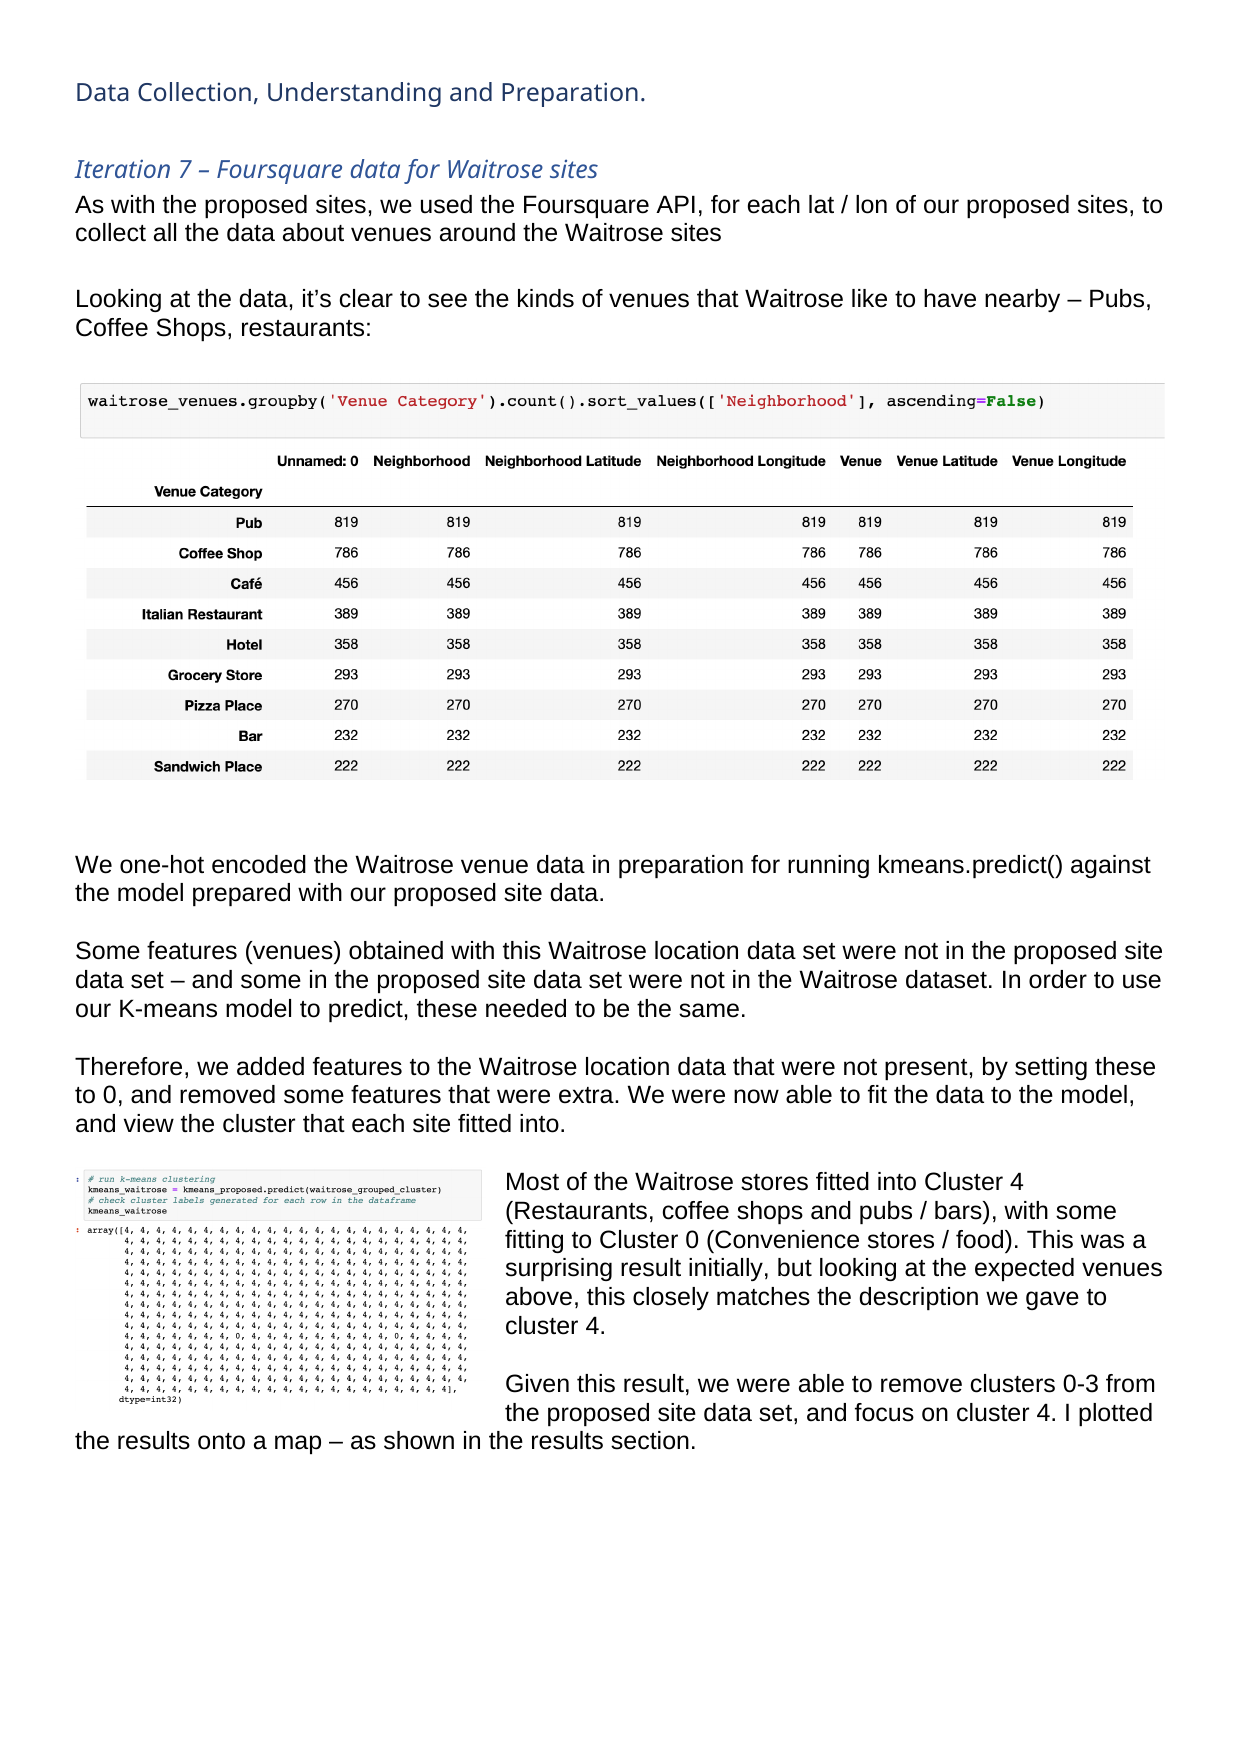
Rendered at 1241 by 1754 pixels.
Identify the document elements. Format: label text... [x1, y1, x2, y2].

subtitle Iteration 7 – Foursquare data for Waitrose sites [75, 151, 1165, 186]
picture [75, 378, 1165, 780]
subtitle We one-hot encoded the Waitrose venue data in preparation for running kmeans.predict() against the model prepared with our proposed site data. [75, 850, 1165, 907]
text Given this result, we were able to remove clusters 0-3 from the proposed site data set, and focus on cluster 4. I plotted the results onto a map – as shown in the results section. [75, 1369, 1165, 1455]
subtitle Data Collection, Understanding and Preparation. [75, 75, 1165, 109]
picture [75, 1167, 486, 1411]
subtitle As with the proposed sites, we used the Foursquare API, for each lat / lon of our proposed sites, to collect all the data about venues around the Waitrose sites [75, 190, 1165, 247]
text Some features (venues) obtained with this Waitrose location data set were not in the proposed site data set – and some in the proposed site data set were not in the Waitrose dataset. In order to use our K-means model to predict, these needed to be the same. [75, 936, 1165, 1023]
subtitle Looking at the data, it’s clear to see the kinds of venues that Waitrose like to have nearby – Pubs, Coffee Shops, restaurants: [75, 284, 1165, 342]
text Most of the Waitrose stores fitted into Cluster 4 (Restaurants, coffee shops and pubs / bars), with some fitting to Cluster 0 (Convenience stores / food). This was a surprising result initially, but looking at the expected venues above, this closely matches the description we gave to cluster 4. [486, 1167, 1165, 1340]
text Therefore, we added features to the Waitrose location data that were not present, by setting these to 0, and removed some features that were extra. We were now able to fit the data to the model, and view the cluster that each site fitted into. [75, 1052, 1165, 1138]
